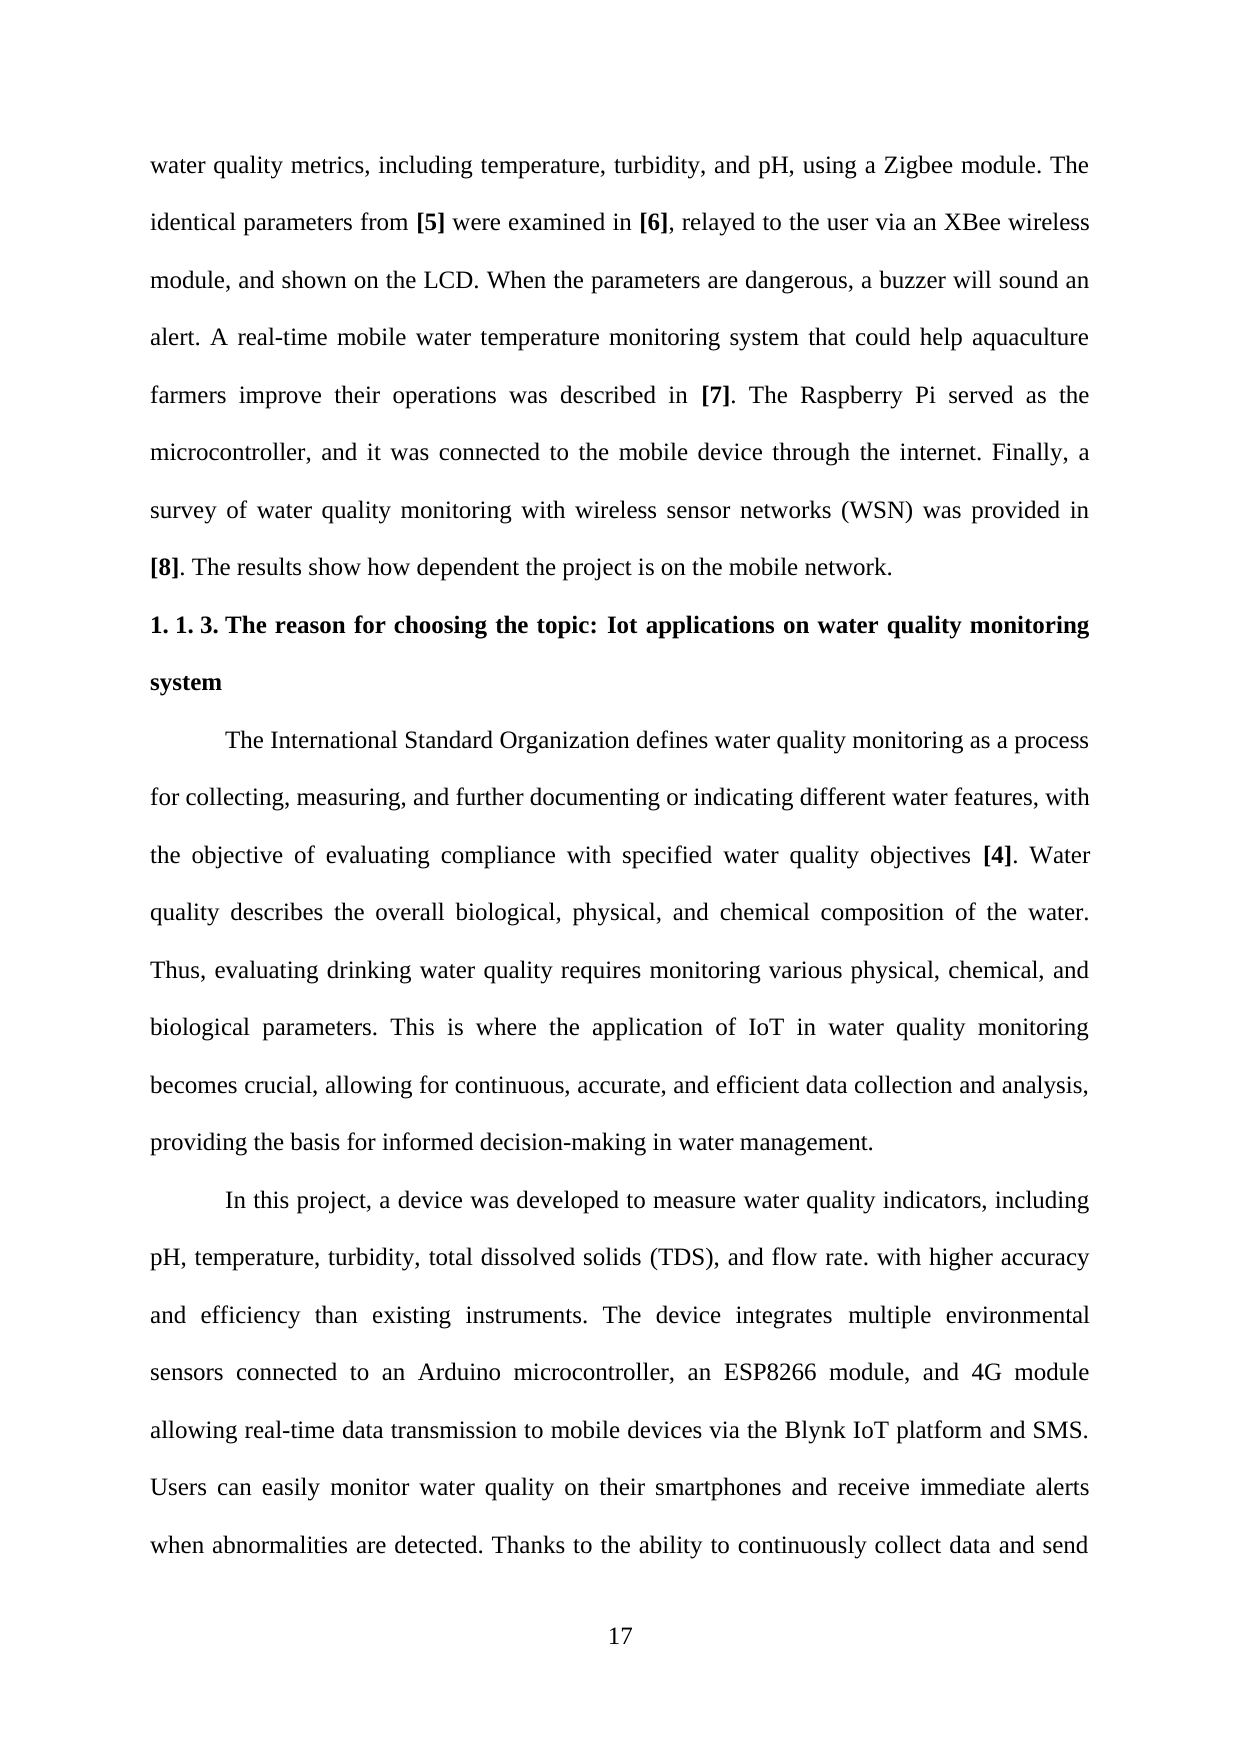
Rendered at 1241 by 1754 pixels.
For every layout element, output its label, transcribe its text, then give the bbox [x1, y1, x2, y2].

subtitle The reason for choosing the topic: Iot applications on water quality monitoring system [150, 610, 1090, 696]
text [150, 1185, 1090, 1559]
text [150, 150, 1090, 581]
text The International Standard Organization defines water quality monitoring as a process for collecting, measuring, and further documenting or indicating different water features, with the objective of evaluating compliance with specified water quality objectives [4]. Water quality describes the overall biological, physical, and chemical composition of the water. Thus, evaluating drinking water quality requires monitoring various physical, chemical, and biological parameters. This is where the application of IoT in water quality monitoring becomes crucial, allowing for continuous, accurate, and efficient data collection and analysis, providing the basis for informed decision-making in water management. [150, 725, 1090, 1156]
